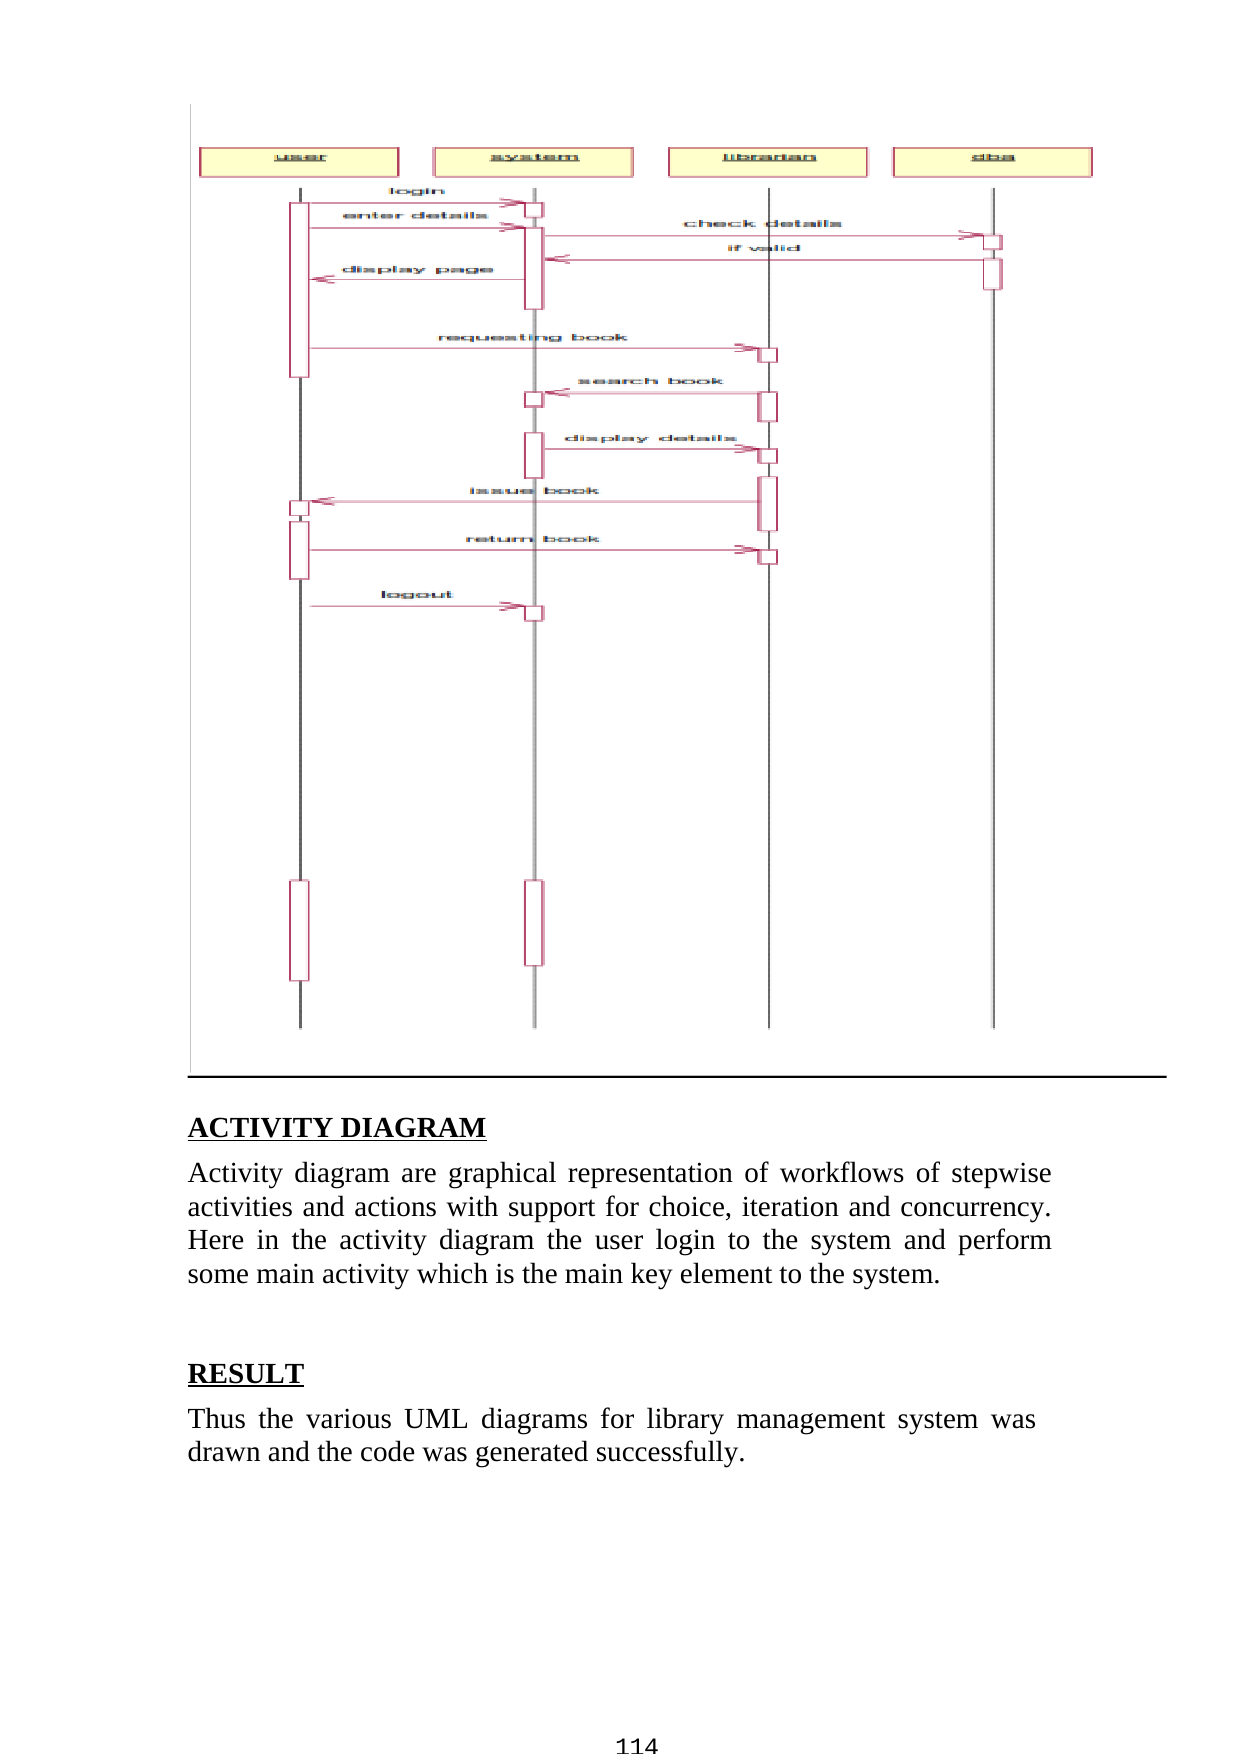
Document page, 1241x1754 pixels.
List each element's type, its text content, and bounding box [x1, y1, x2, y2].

text ACTIVITY DIAGRAM [187, 1111, 1196, 1144]
text Thus the various UML diagrams for library management system was drawn and the code was generated successfully. [187, 1401, 1037, 1468]
text Activity diagram are graphical representation of workflows of stepwise activities and actions with support for choice, iteration and concurrency. Here in the activity diagram the user login to the system and perform some main activity which is the main key element to the system. [187, 1155, 1053, 1289]
picture [187, 104, 1167, 1078]
text RESULT [187, 1356, 1196, 1389]
